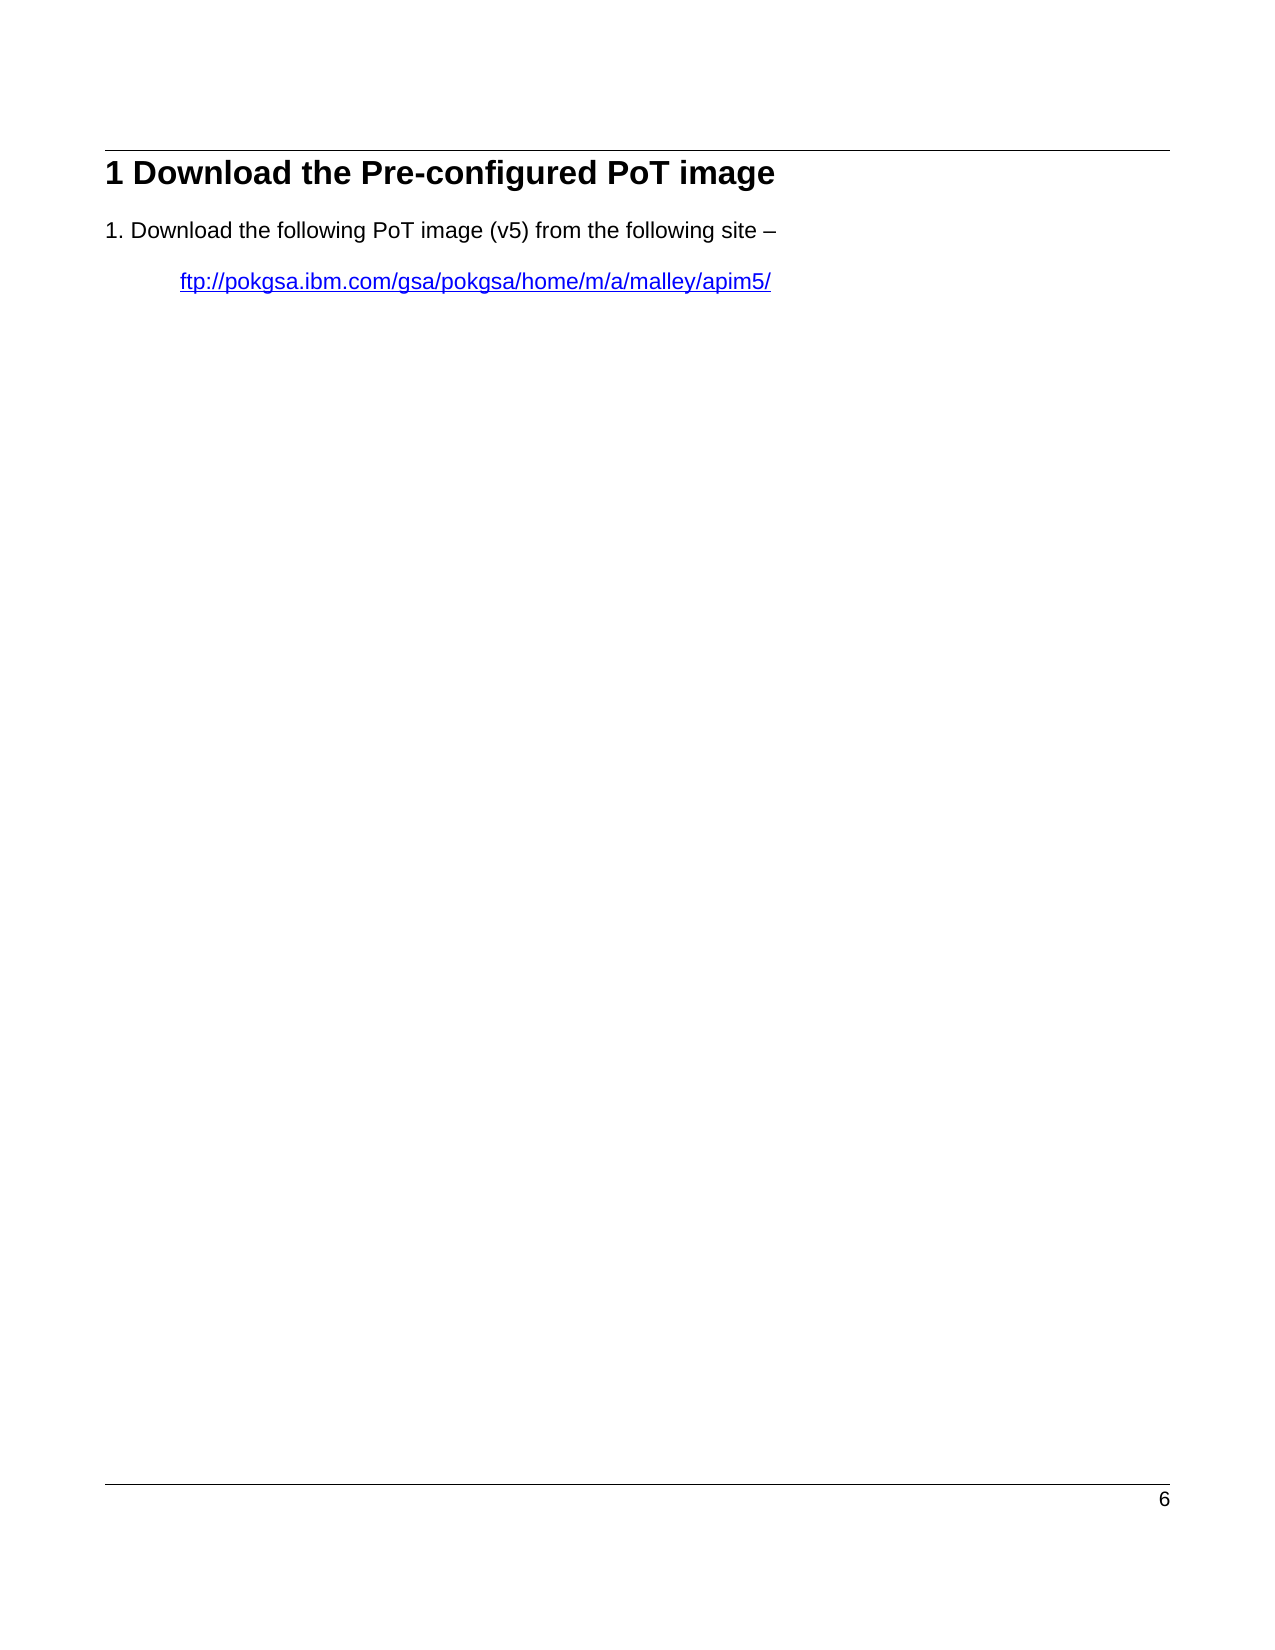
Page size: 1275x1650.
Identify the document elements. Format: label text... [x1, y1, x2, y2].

text ftp://pokgsa.ibm.com/gsa/pokgsa/home/m/a/malley/apim5/ [105, 268, 1170, 294]
text 1. Download the following PoT image (v5) from the following site – [105, 217, 1170, 243]
subtitle 1 Download the Pre-configured PoT image [105, 151, 1170, 192]
